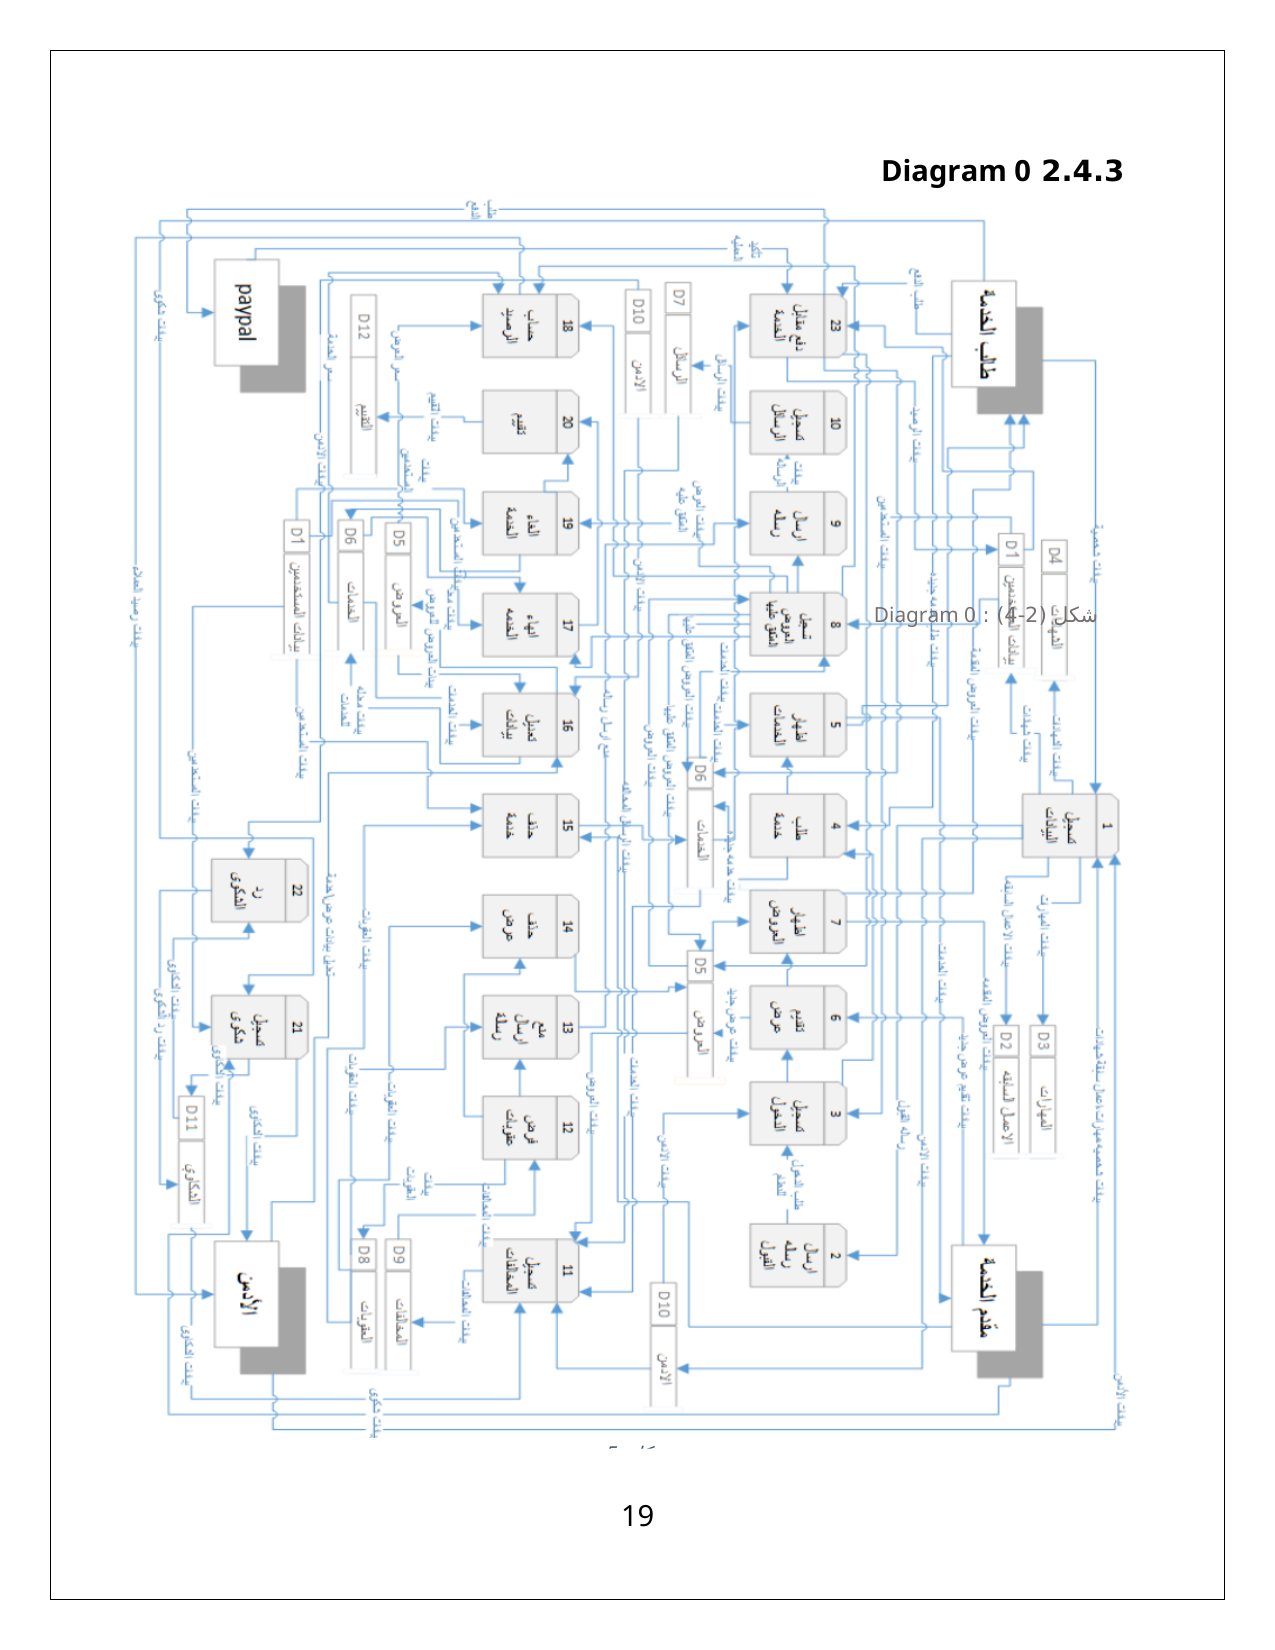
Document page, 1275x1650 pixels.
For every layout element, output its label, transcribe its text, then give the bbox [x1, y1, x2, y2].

subtitle 2.4.3 Diagram 0 [150, 150, 1124, 190]
picture [122, 194, 1132, 1437]
